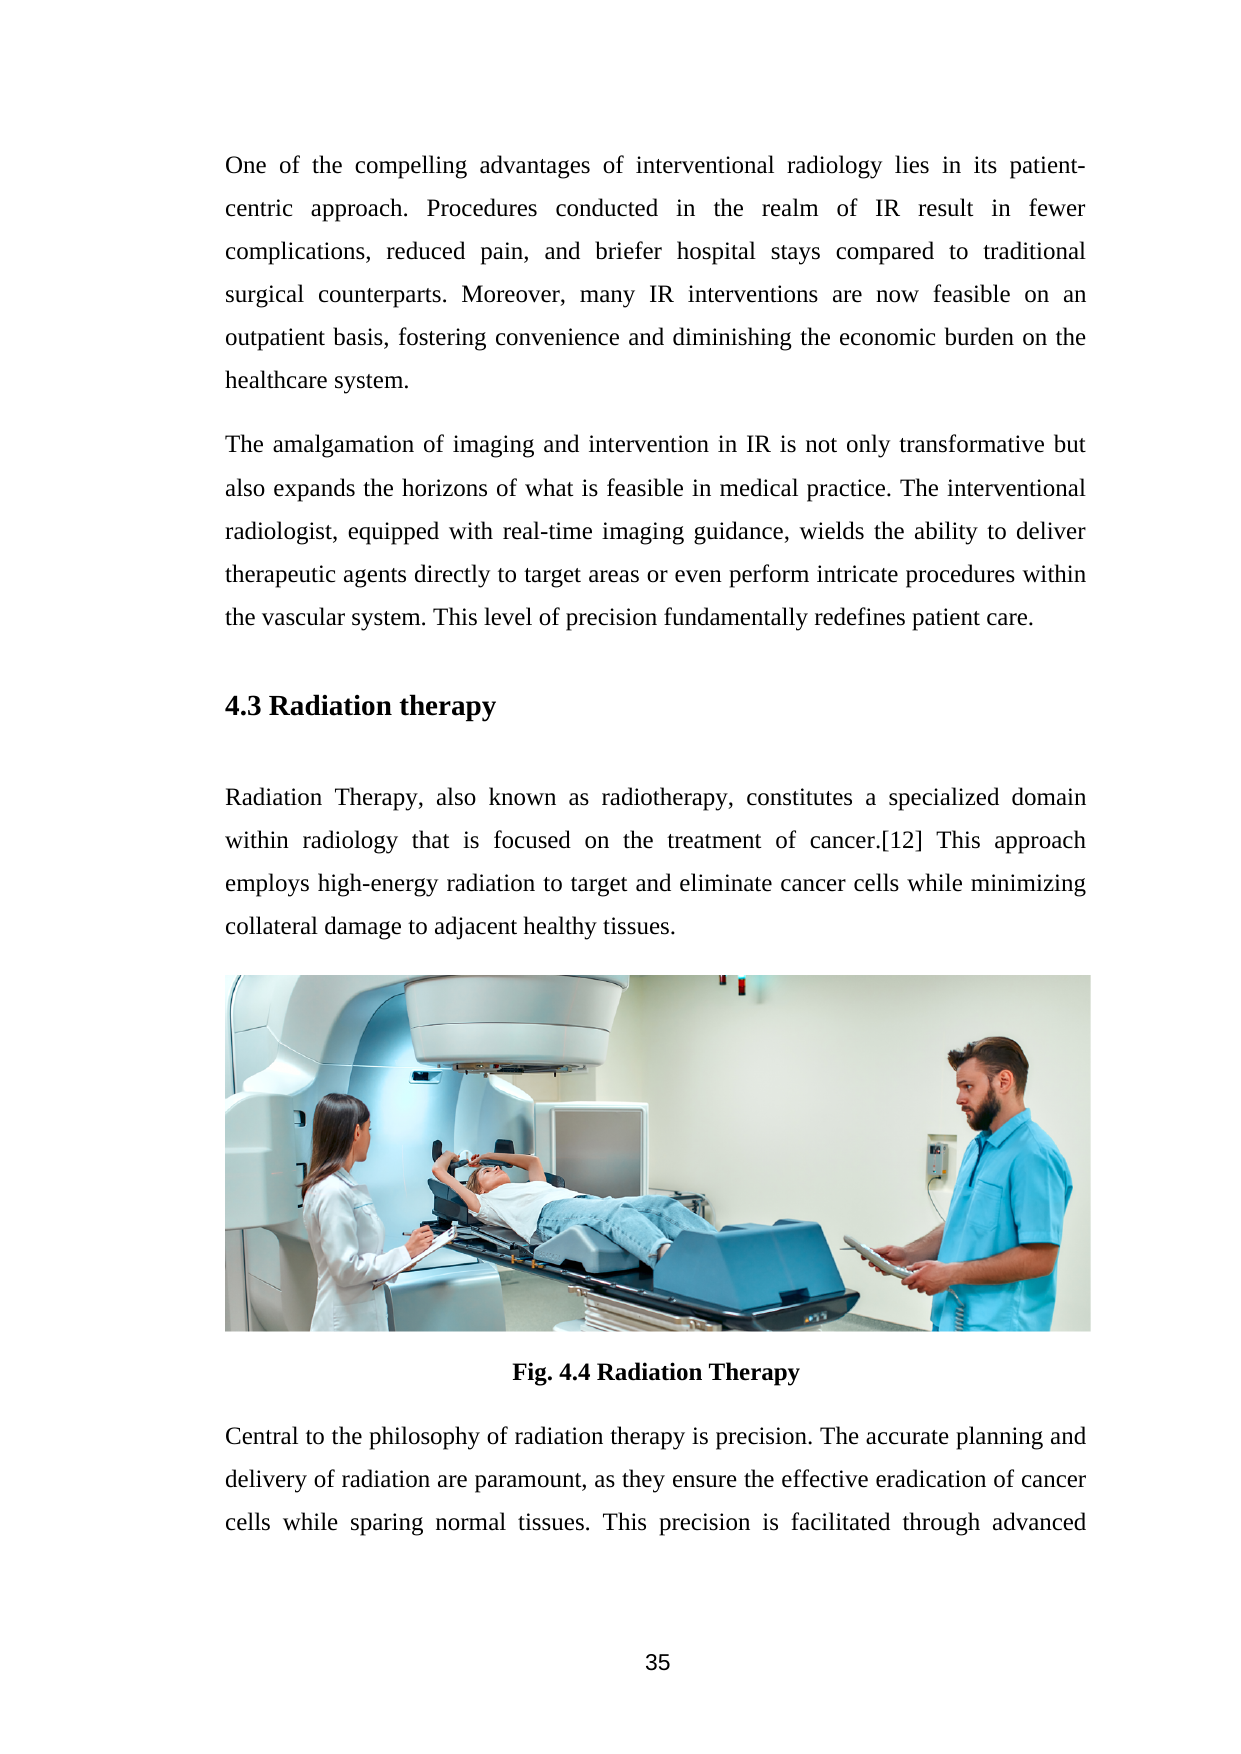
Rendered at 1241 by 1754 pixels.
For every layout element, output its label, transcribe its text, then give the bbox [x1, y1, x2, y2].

text The amalgamation of imaging and intervention in IR is not only transformative but also expands the horizons of what is feasible in medical practice. The interventional radiologist, equipped with real-time imaging guidance, wields the ability to deliver therapeutic agents directly to target areas or even perform intricate procedures within the vascular system. This level of precision fundamentally redefines patient care. [225, 429, 1087, 631]
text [225, 1421, 1087, 1536]
text Radiation Therapy, also known as radiotherapy, constitutes a specialized domain within radiology that is focused on the treatment of cancer.[12] This approach employs high-energy radiation to target and eliminate cancer cells while minimizing collateral damage to adjacent healthy tissues. [225, 782, 1087, 940]
text Fig. 4.4 Radiation Therapy [225, 1357, 1087, 1386]
picture [225, 975, 1091, 1344]
text One of the compelling advantages of interventional radiology lies in its patient-centric approach. Procedures conducted in the realm of IR result in fewer complications, reduced pain, and briefer hospital stays compared to traditional surgical counterparts. Moreover, many IR interventions are now feasible on an outpatient basis, fostering convenience and diminishing the economic burden on the healthcare system. [225, 150, 1087, 394]
text 4.3 Radiation therapy [225, 688, 1087, 722]
